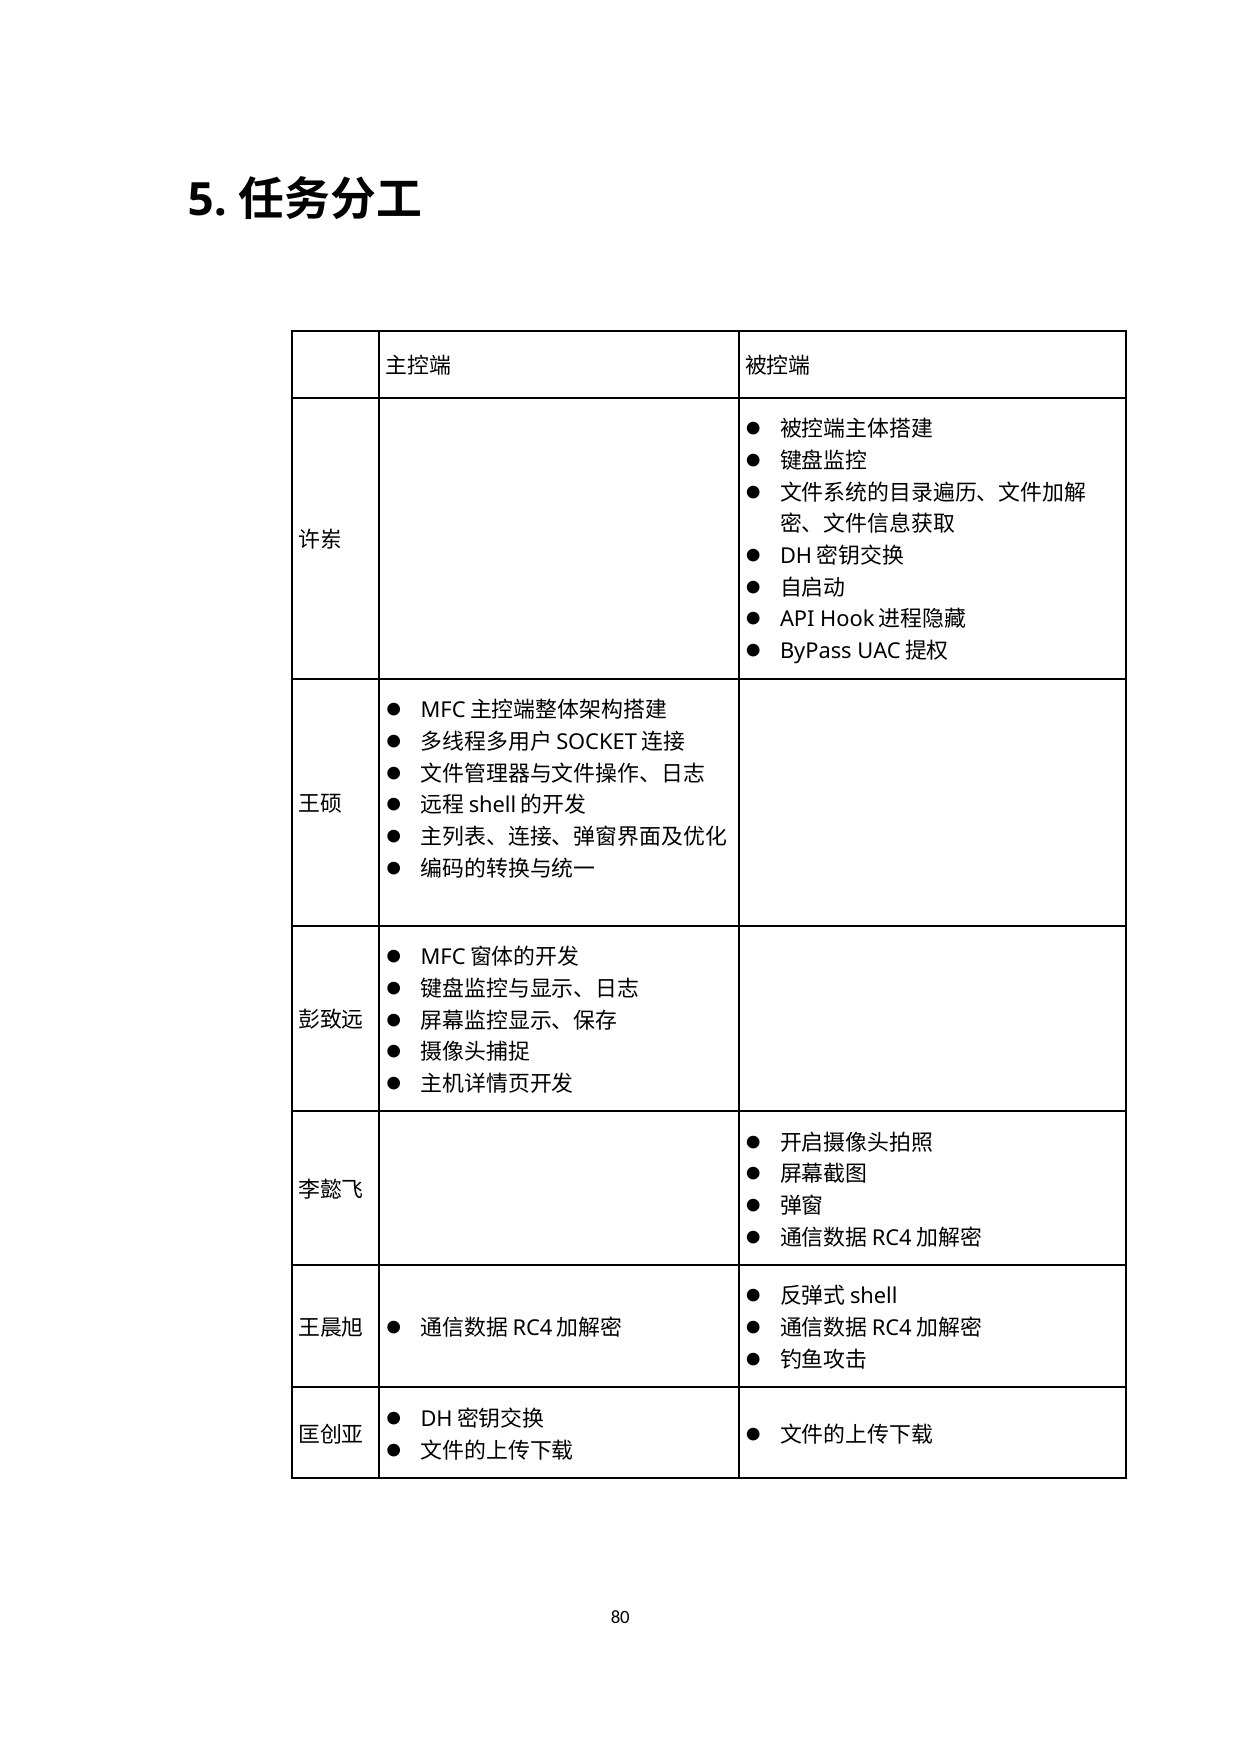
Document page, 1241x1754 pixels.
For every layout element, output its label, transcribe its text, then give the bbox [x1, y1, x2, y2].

table_cell [380, 399, 738, 677]
table_cell 匡创亚 [293, 1388, 378, 1477]
table_cell 彭致远 [293, 927, 378, 1110]
table_cell 李懿飞 [293, 1112, 378, 1264]
table_cell 王晨旭 [293, 1266, 378, 1386]
table_cell 许岽 [293, 399, 378, 677]
table_cell [740, 680, 1125, 924]
table_cell DH密钥交换 文件的上传下载 [380, 1388, 738, 1477]
table_cell MFC主控端整体架构搭建 多线程多用户SOCKET连接 文件管理器与文件操作、日志 远程shell的开发 主列表、连接、弹窗界面及优化 编码的转换与统一 [380, 680, 738, 924]
table_header 主控端 [380, 332, 738, 397]
table_cell 被控端主体搭建 键盘监控 文件系统的目录遍历、文件加解密、文件信息获取 DH密钥交换 自启动 API Hook进程隐藏 ByPass UAC提权 [740, 399, 1125, 677]
table_header 被控端 [740, 332, 1125, 397]
table_cell 开启摄像头拍照 屏幕截图 弹窗 通信数据RC4加解密 [740, 1112, 1125, 1264]
table_cell 通信数据RC4加解密 [380, 1266, 738, 1386]
table_cell 文件的上传下载 [740, 1388, 1125, 1477]
subtitle 5. 任务分工 [187, 162, 1053, 228]
table_cell [380, 1112, 738, 1264]
table_cell 反弹式shell 通信数据RC4加解密 钓鱼攻击 [740, 1266, 1125, 1386]
table_cell MFC窗体的开发 键盘监控与显示、日志 屏幕监控显示、保存 摄像头捕捉 主机详情页开发 [380, 927, 738, 1110]
table_cell [740, 927, 1125, 1110]
table_header [293, 332, 378, 397]
table_cell 王硕 [293, 680, 378, 924]
